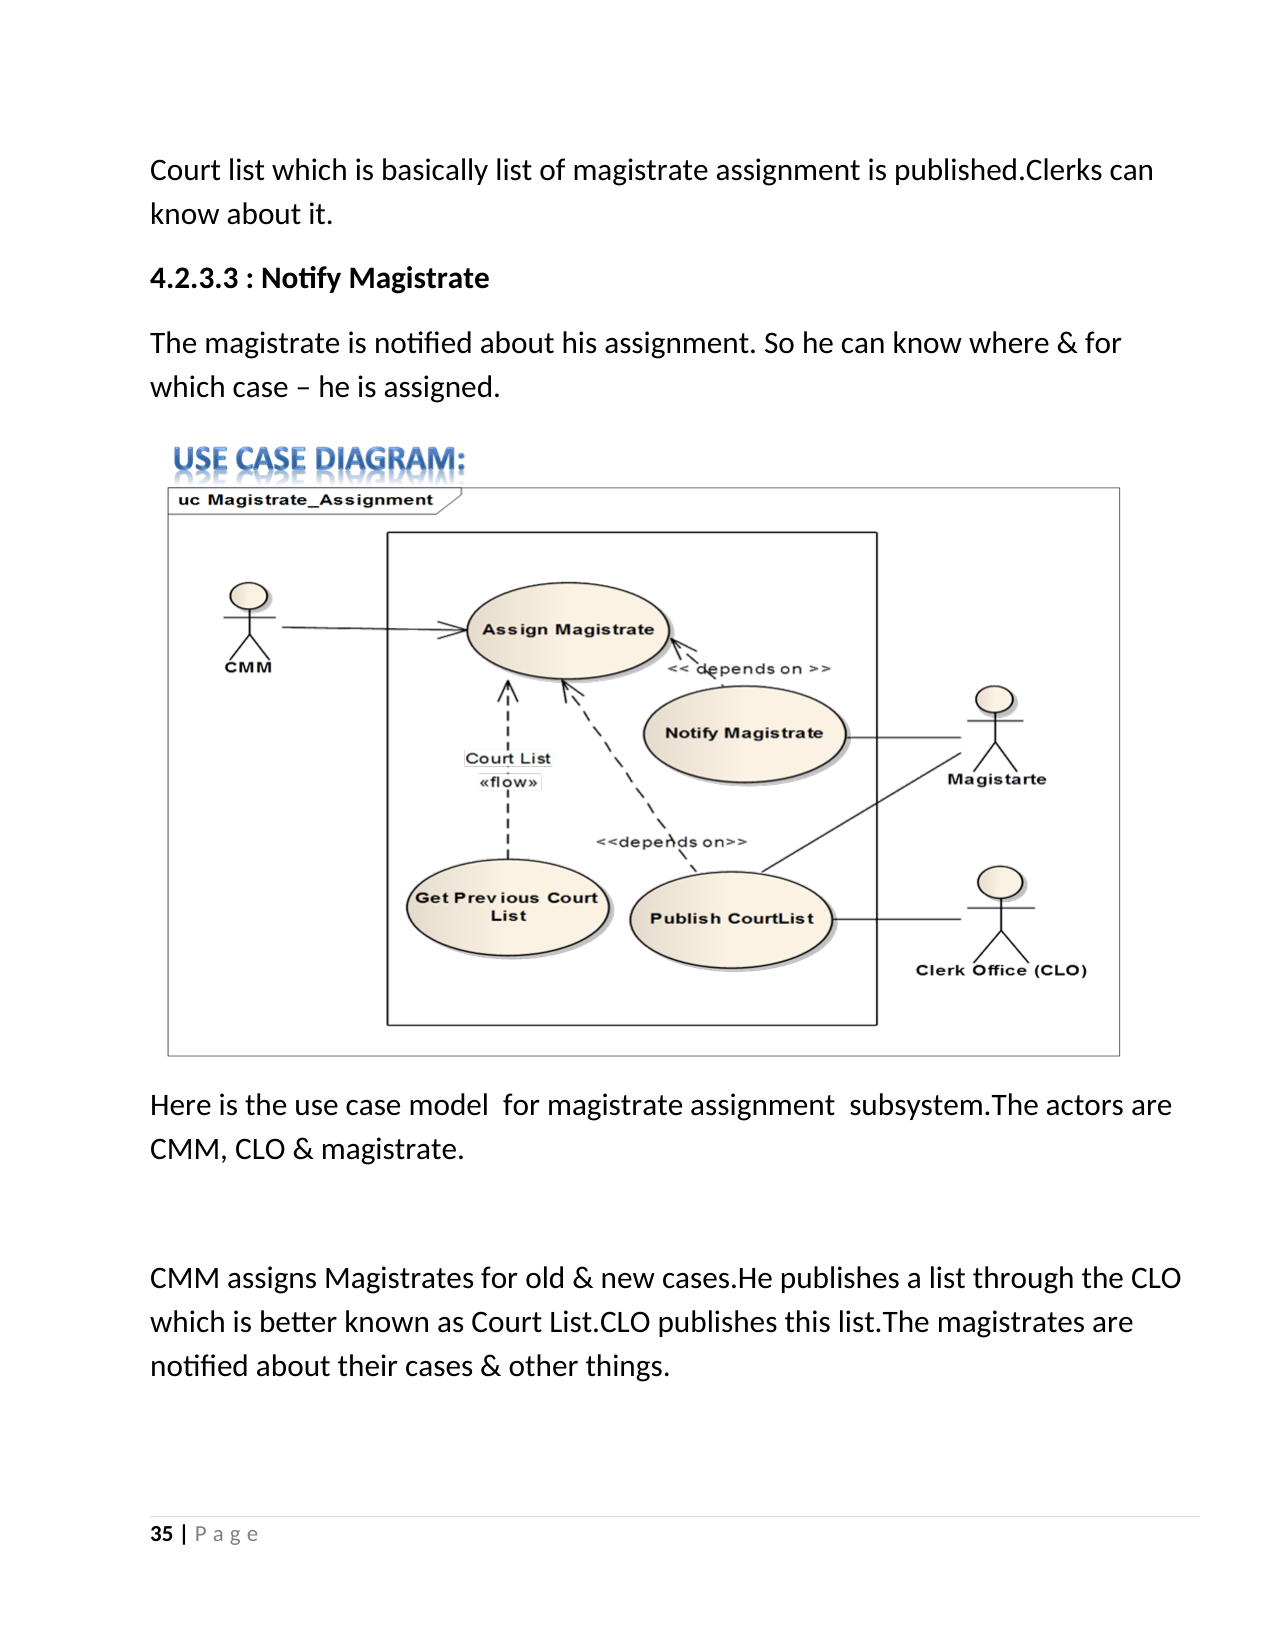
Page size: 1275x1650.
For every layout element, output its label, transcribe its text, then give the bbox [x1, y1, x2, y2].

text CMM assigns Magistrates for old & new cases.He publishes a list through the CLO which is better known as Court List.CLO publishes this list.The magistrates are notified about their cases & other things. [150, 1258, 1200, 1384]
picture [150, 431, 1125, 1061]
text Court list which is basically list of magistrate assignment is published.Clerks can know about it. [150, 150, 1200, 232]
text 4.2.3.3 : Notify Magistrate [150, 258, 1200, 296]
text The magistrate is notified about his assignment. So he can know where & for which case – he is assigned. [150, 323, 1200, 405]
text Here is the use case model for magistrate assignment subsystem.The actors are CMM, CLO & magistrate. [150, 1085, 1200, 1167]
